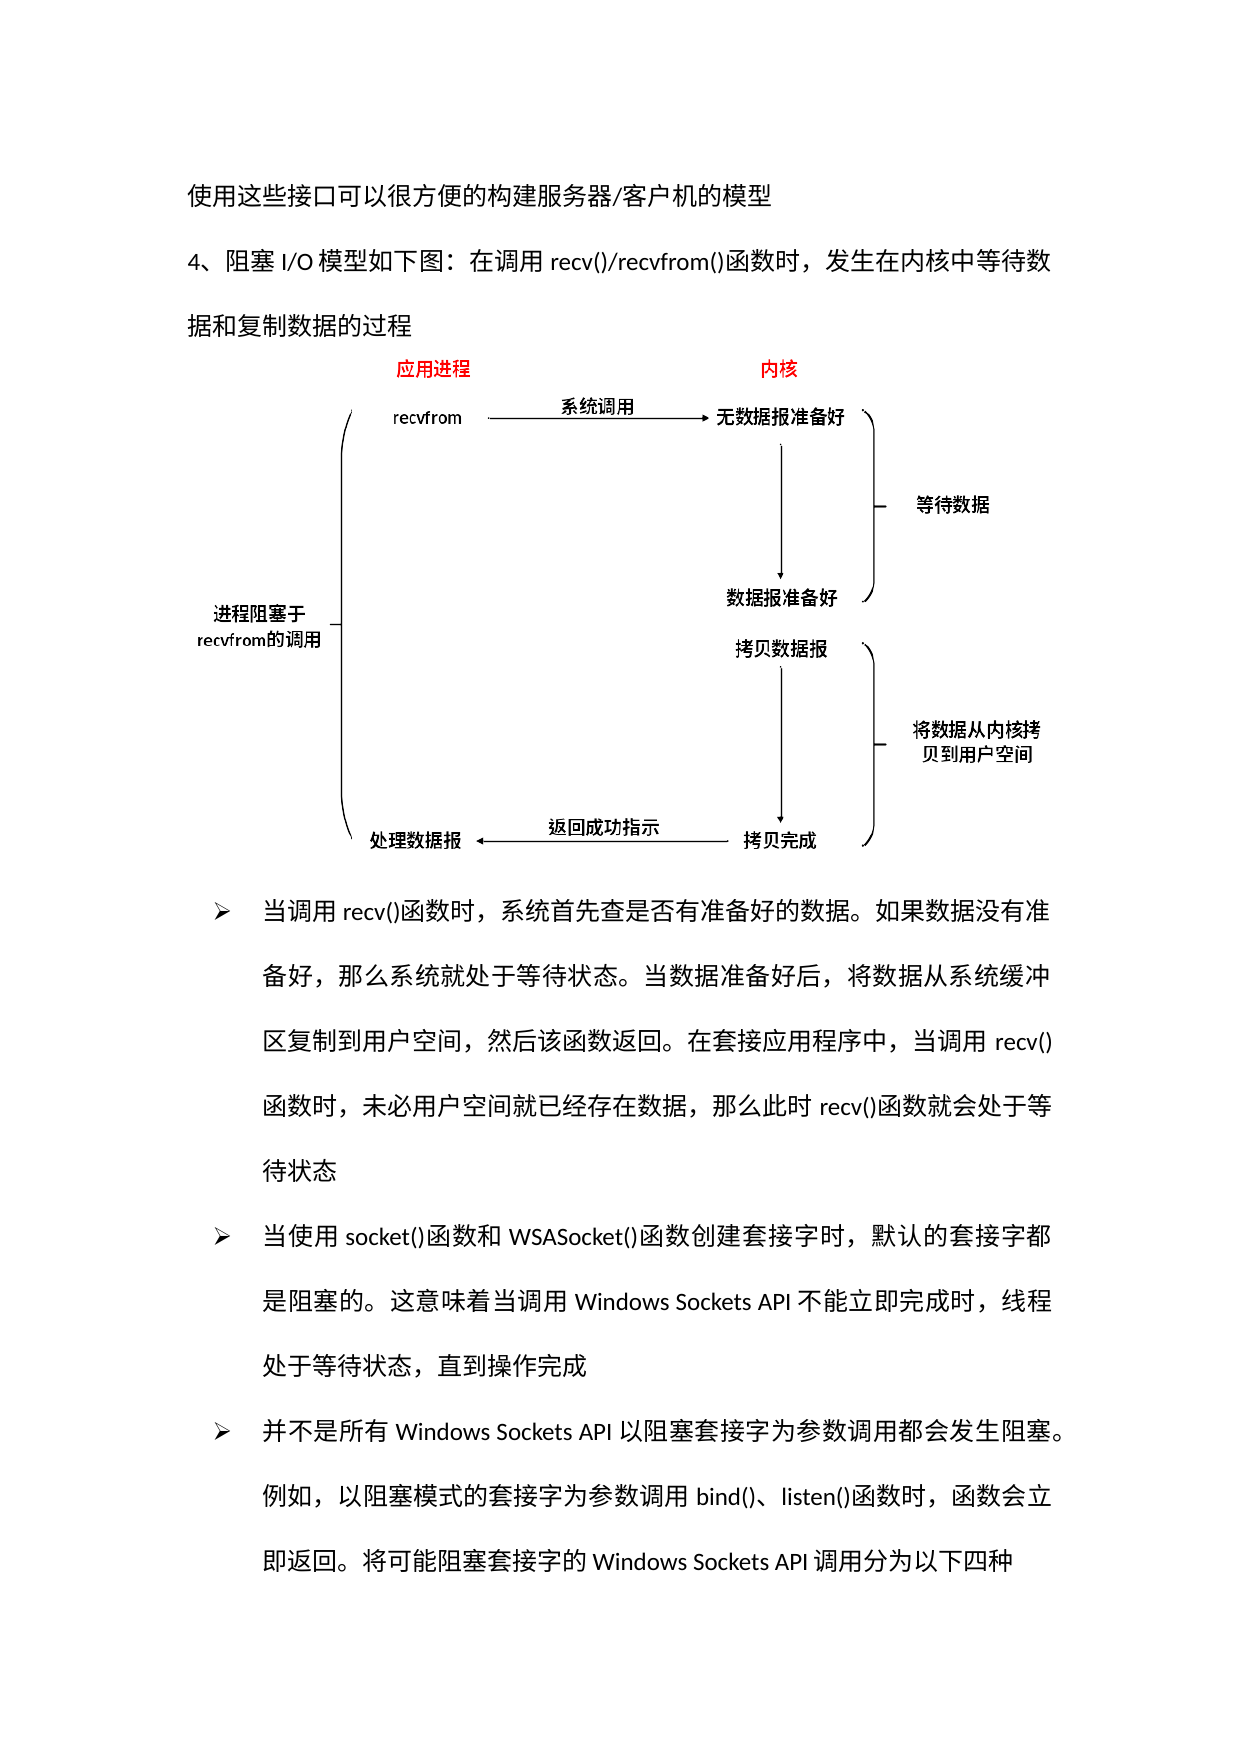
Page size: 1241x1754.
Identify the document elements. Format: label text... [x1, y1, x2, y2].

list 当调用recv()函数时，系统首先查是否有准备好的数据。如果数据没有准备好，那么系统就处于等待状态。当数据准备好后，将数据从系统缓冲区复制到用户空间，然后该函数返回。在套接应用程序中，当调用recv()函数时，未必用户空间就已经存在数据，那么此时recv()函数就会处于等待状态 [212, 877, 1053, 1202]
list 并不是所有Windows Sockets API以阻塞套接字为参数调用都会发生阻塞。例如，以阻塞模式的套接字为参数调用bind()、listen()函数时，函数会立即返回。将可能阻塞套接字的Windows Sockets API调用分为以下四种 [212, 1397, 1053, 1592]
text 4、阻塞I/O模型如下图：在调用recv()/recvfrom()函数时，发生在内核中等待数据和复制数据的过程 [187, 227, 1053, 357]
list 当使用socket()函数和WSASocket()函数创建套接字时，默认的套接字都是阻塞的。这意味着当调用Windows Sockets API不能立即完成时，线程处于等待状态，直到操作完成 [212, 1202, 1053, 1397]
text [187, 162, 1053, 227]
